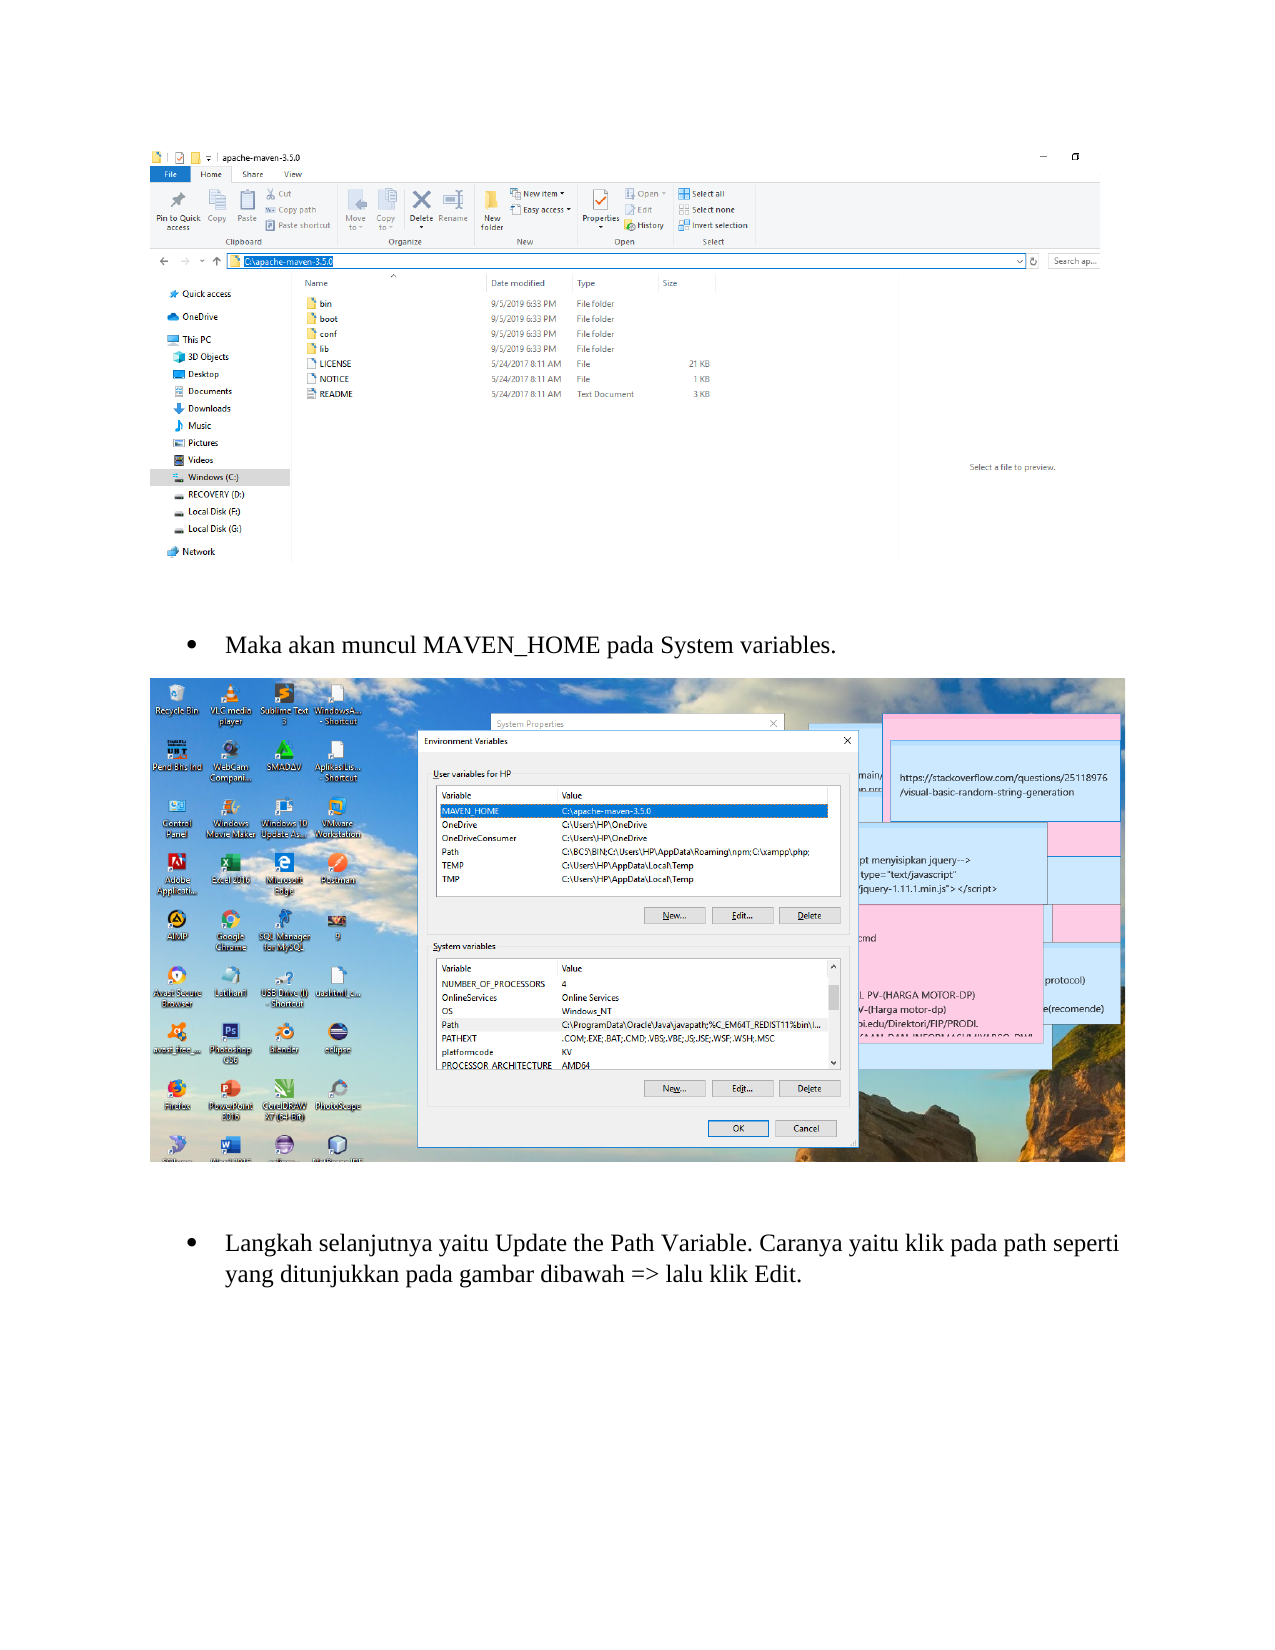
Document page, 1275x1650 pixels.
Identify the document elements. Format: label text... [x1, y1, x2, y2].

list Maka akan muncul MAVEN_HOME pada System variables. [187, 631, 1125, 659]
picture [150, 150, 1100, 564]
picture [150, 678, 1125, 1162]
list Langkah selanjutnya yaitu Update the Path Variable. Caranya yaitu klik pada path seperti yang ditunjukkan pada gambar dibawah => lalu klik Edit. [187, 1228, 1125, 1287]
